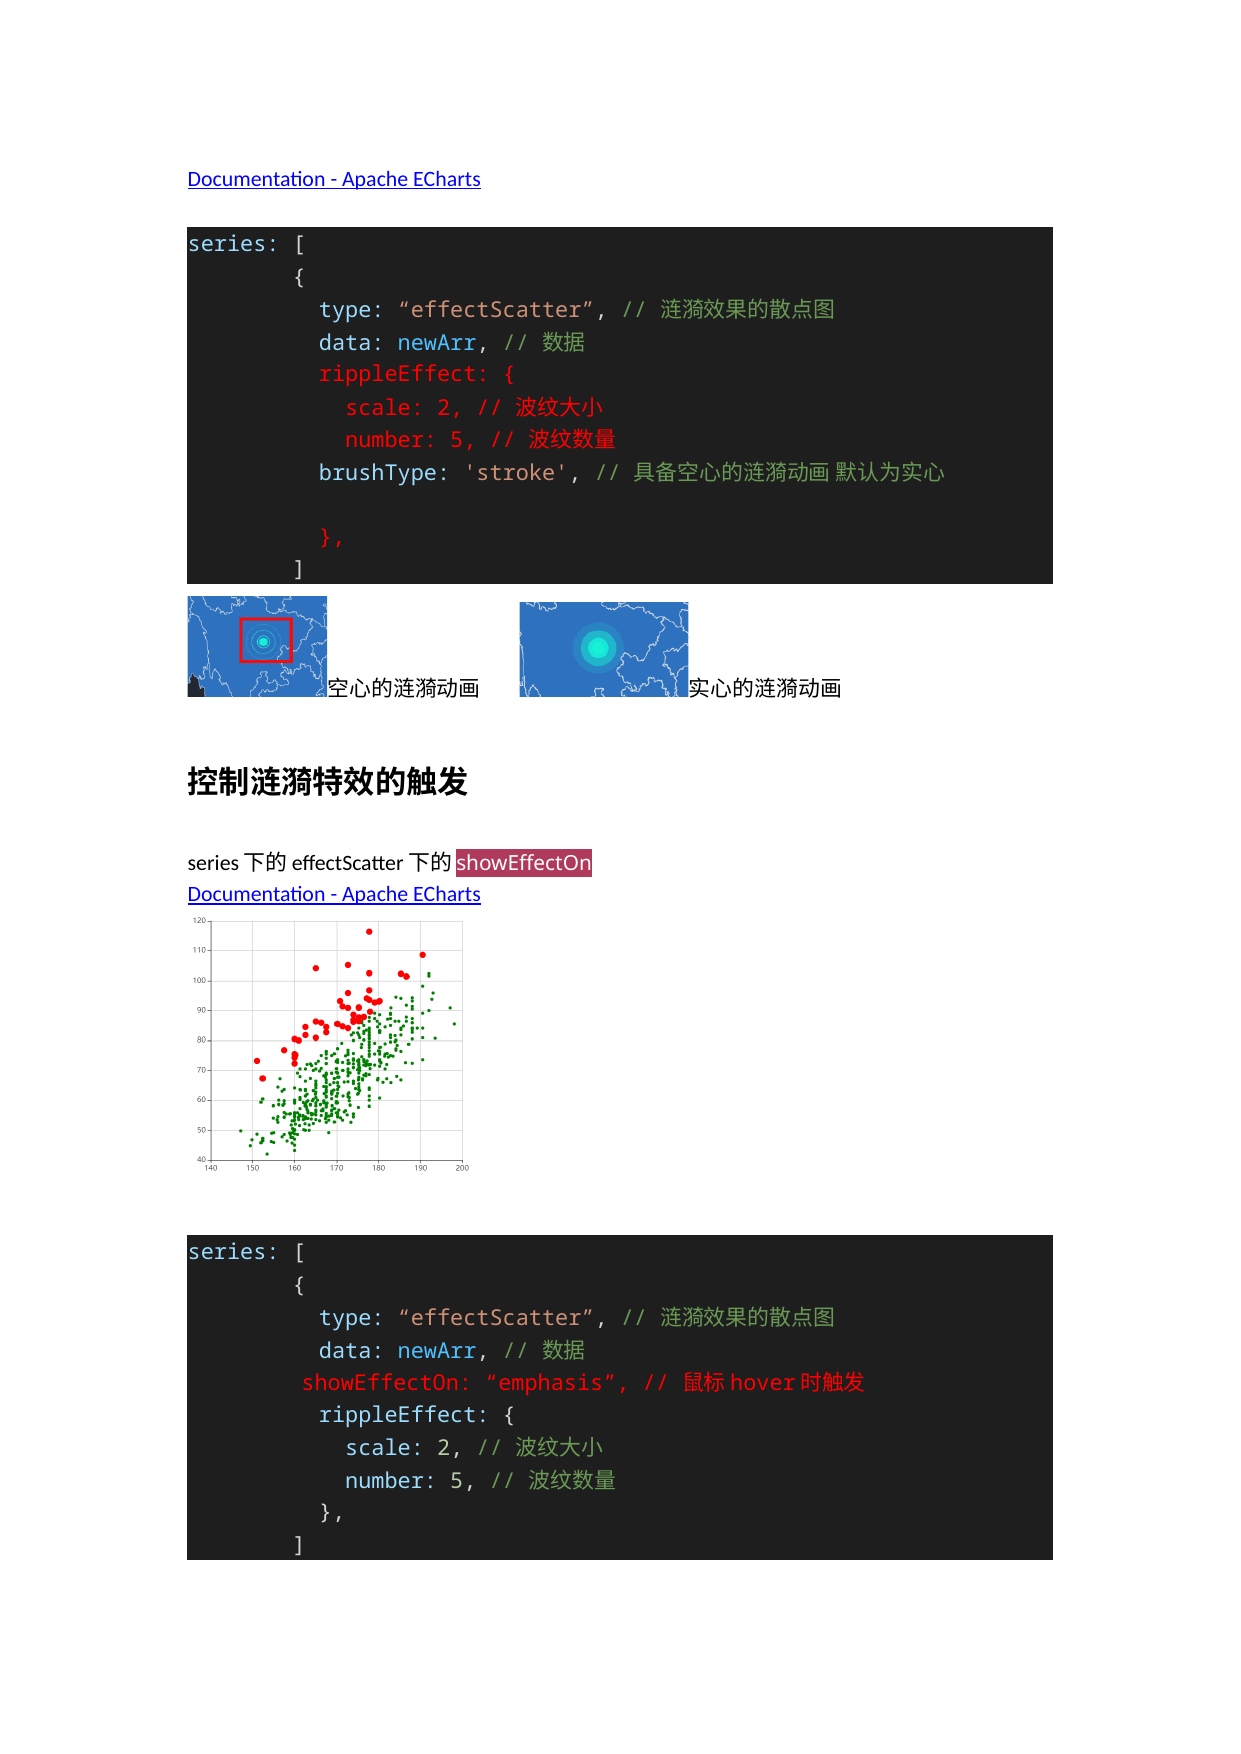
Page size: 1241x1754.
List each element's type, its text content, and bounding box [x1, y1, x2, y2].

text { [187, 1267, 1053, 1300]
text brushType: 'stroke', // 具备空心的涟漪动画 默认为实心 [187, 454, 1053, 487]
text ] [187, 1527, 1053, 1560]
text }, [187, 1495, 1053, 1527]
text Documentation - Apache ECharts [187, 162, 1053, 194]
text data: newArr, // 数据 [187, 1332, 1053, 1365]
text scale: 2, // 波纹大小 [187, 389, 1053, 422]
text scale: 2, // 波纹大小 [187, 1430, 1053, 1462]
text number: 5, // 波纹数量 [187, 422, 1053, 454]
text rippleEffect: { [187, 357, 1053, 389]
text type: “effectScatter”, // 涟漪效果的散点图 [187, 1300, 1053, 1332]
text type: “effectScatter”, // 涟漪效果的散点图 [187, 292, 1053, 324]
text series: [ [187, 1235, 1053, 1267]
picture [187, 596, 328, 697]
text Documentation - Apache ECharts [187, 877, 1053, 910]
text showEffectOn: “emphasis”, // 鼠标hover时触发 [187, 1365, 1053, 1397]
text ] [187, 552, 1053, 584]
text { [187, 259, 1053, 292]
text series: [ [187, 227, 1053, 259]
text series下的effectScatter下的showEffectOn [187, 845, 1053, 877]
text number: 5, // 波纹数量 [187, 1462, 1053, 1495]
text rippleEffect: { [187, 1397, 1053, 1430]
text data: newArr, // 数据 [187, 324, 1053, 357]
picture [519, 602, 689, 697]
picture [187, 910, 484, 1171]
text }, [187, 519, 1053, 552]
subtitle 控制涟漪特效的触发 [187, 747, 1053, 812]
